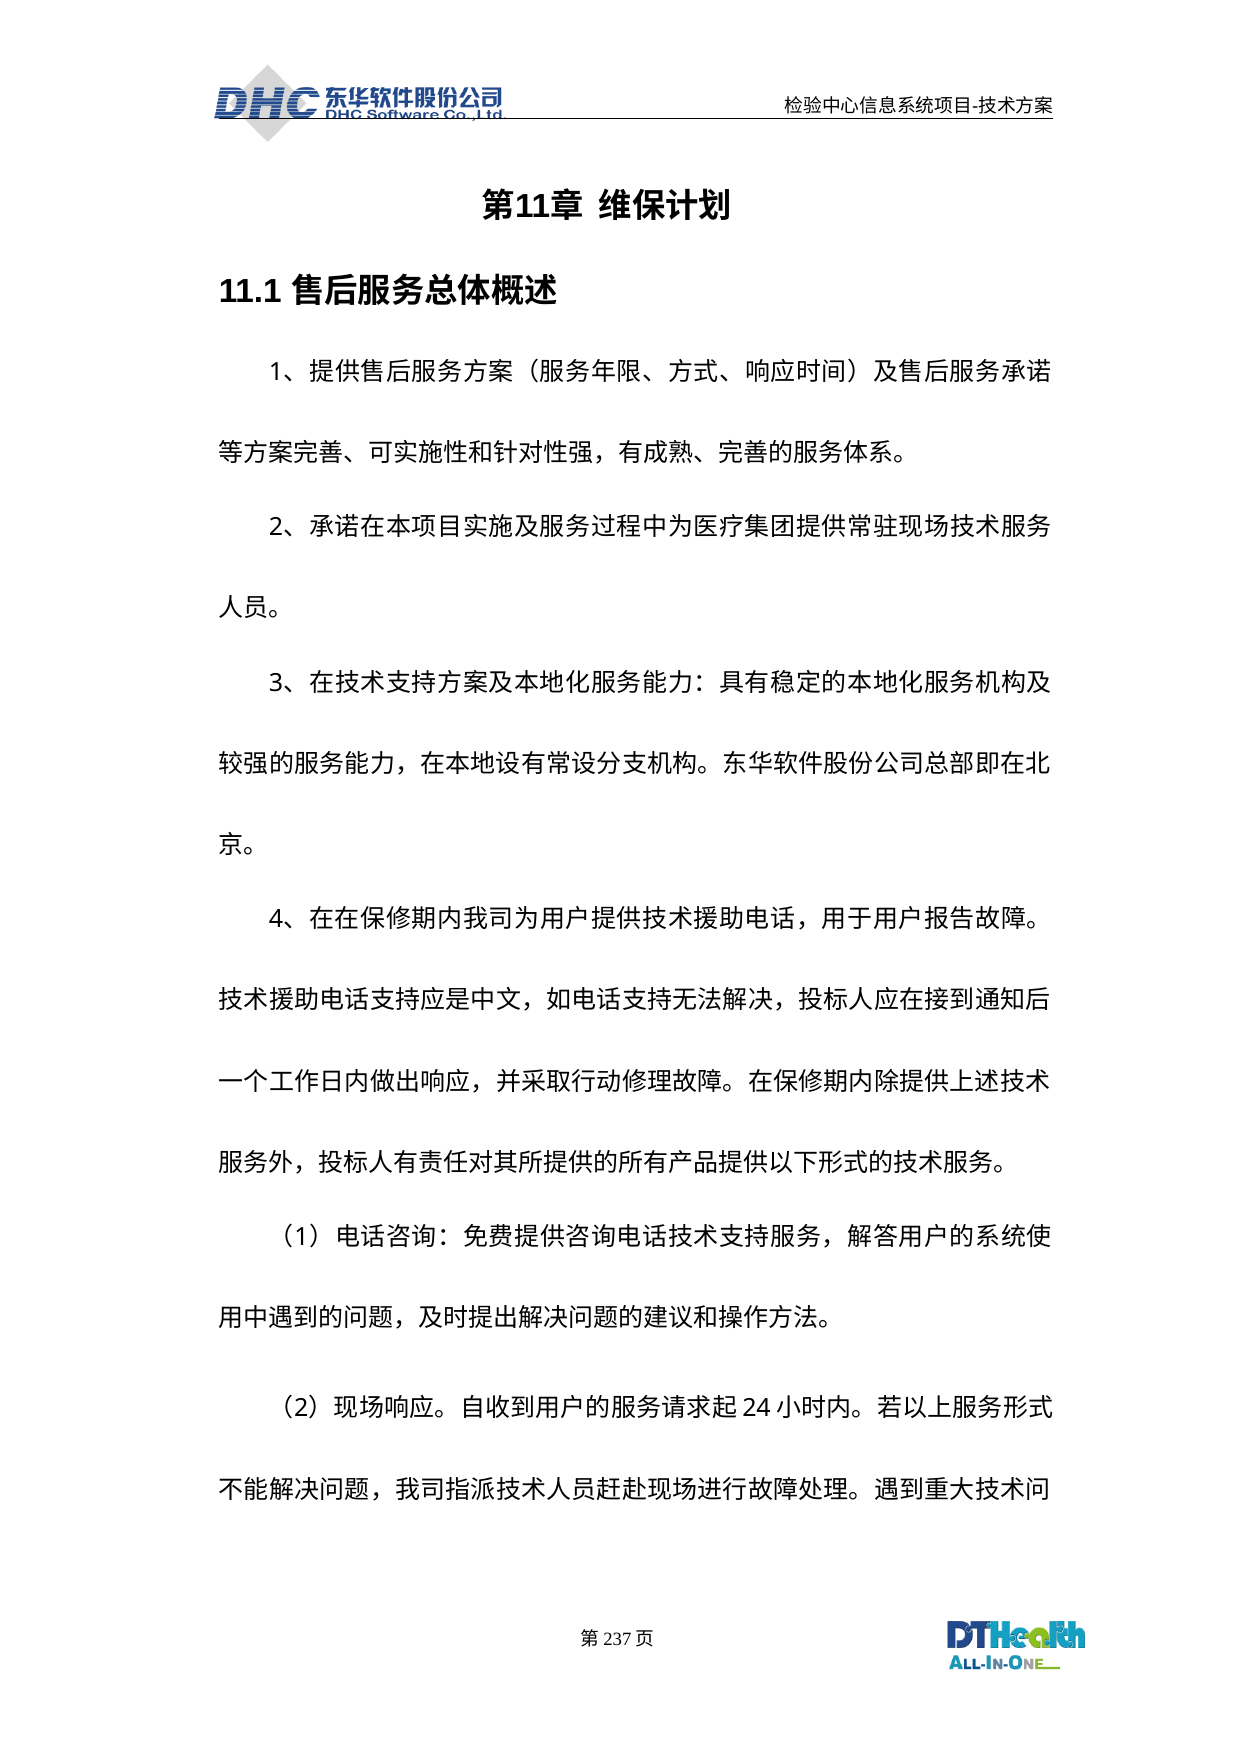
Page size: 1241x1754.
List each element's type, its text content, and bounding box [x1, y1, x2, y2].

text 2、承诺在本项目实施及服务过程中为医疗集团提供常驻现场技术服务人员。 [218, 492, 1053, 638]
text （1）电话咨询：免费提供咨询电话技术支持服务，解答用户的系统使用中遇到的问题，及时提出解决问题的建议和操作方法。 [218, 1202, 1053, 1348]
picture [947, 1621, 1085, 1648]
text 售后服务总体概述 [218, 255, 1053, 320]
text 维保计划 [218, 170, 1053, 235]
text 1、提供售后服务方案（服务年限、方式、响应时间）及售后服务承诺等方案完善、可实施性和针对性强，有成熟、完善的服务体系。 [218, 337, 1053, 483]
text 4、在在保修期内我司为用户提供技术援助电话，用于用户报告故障。技术援助电话支持应是中文，如电话支持无法解决，投标人应在接到通知后一个工作日内做出响应，并采取行动修理故障。在保修期内除提供上述技术服务外，投标人有责任对其所提供的所有产品提供以下形式的技术服务。 [218, 884, 1053, 1193]
picture [947, 1653, 1061, 1670]
picture [214, 64, 506, 142]
text （2）现场响应。自收到用户的服务请求起24小时内。若以上服务形式不能解决问题，我司指派技术人员赶赴现场进行故障处理。遇到重大技术问题，及时组织有关技术人员进行故障排除，并采取相应措施以确保所提交的解决方案可行，同时提出确定的维修方案。 [218, 1373, 1053, 1520]
text 3、在技术支持方案及本地化服务能力：具有稳定的本地化服务机构及较强的服务能力，在本地设有常设分支机构。东华软件股份公司总部即在北京。 [218, 648, 1053, 875]
